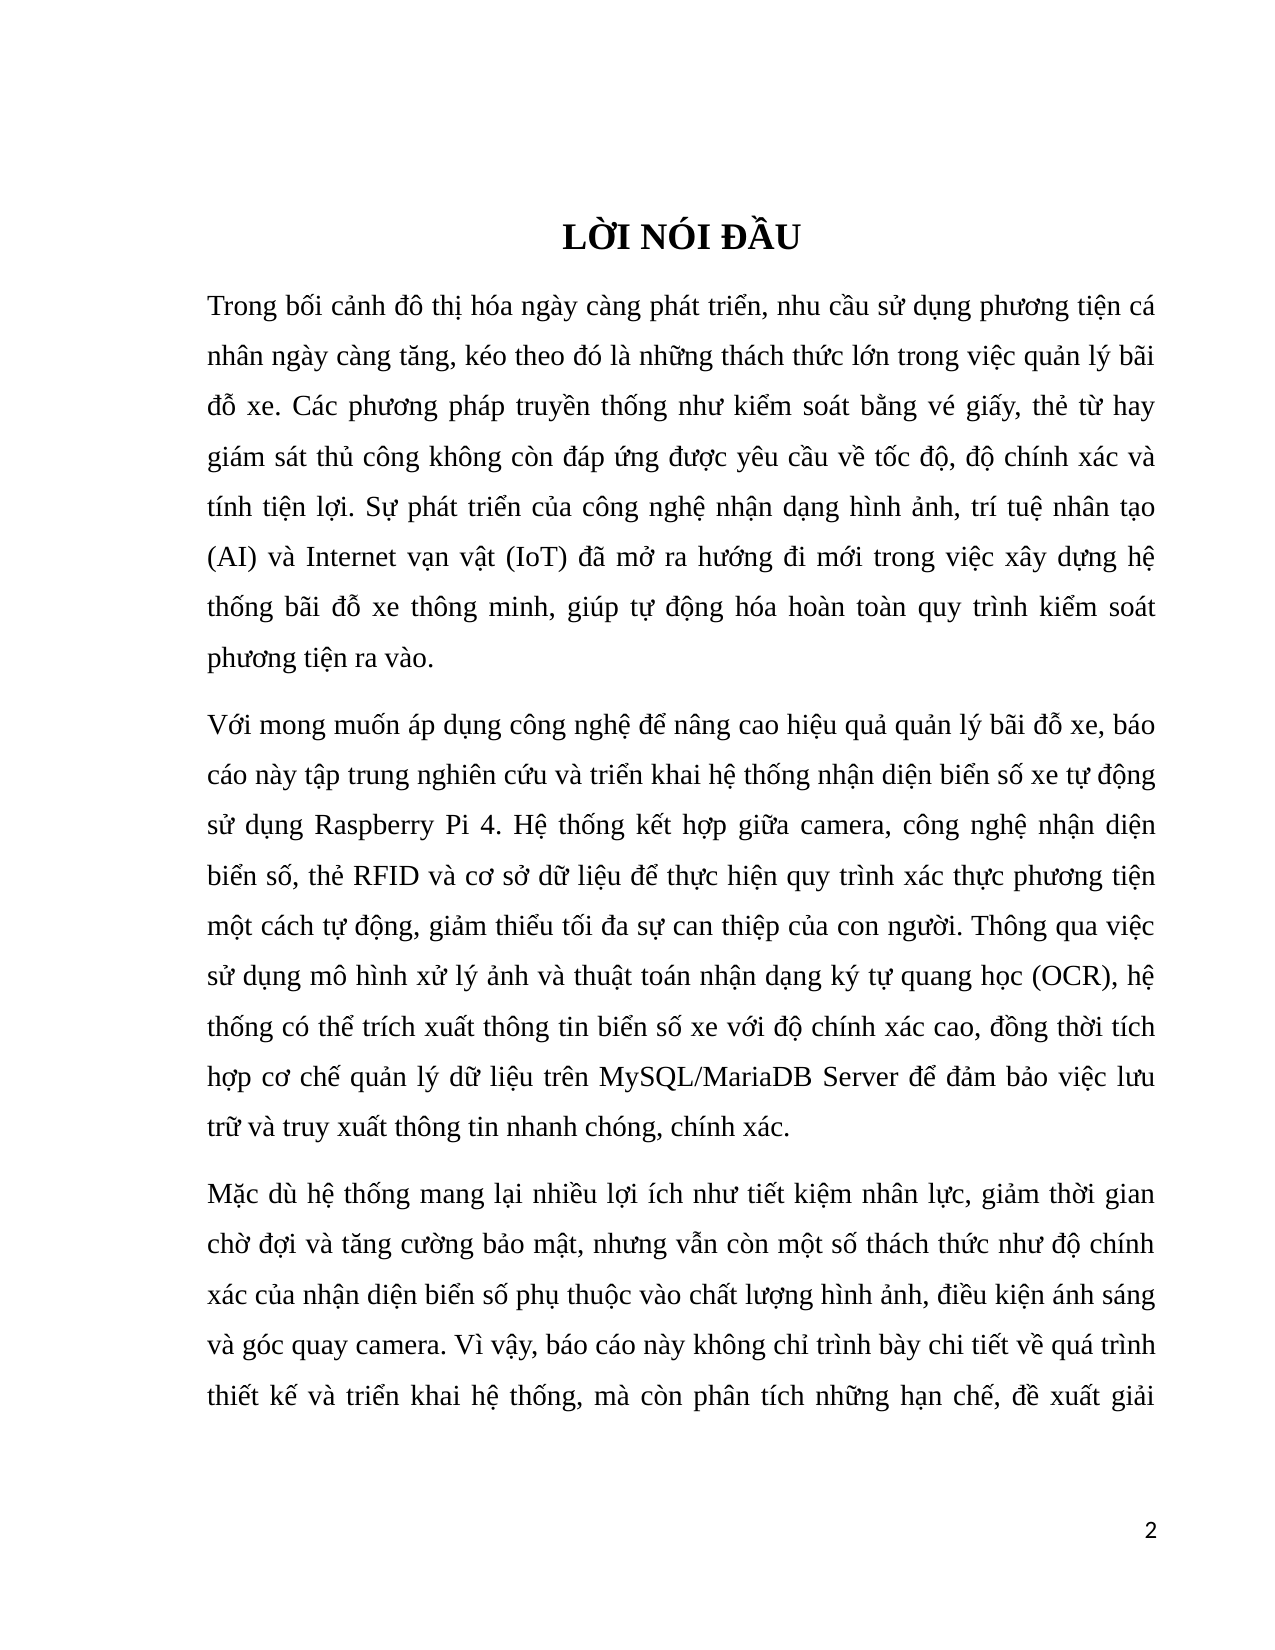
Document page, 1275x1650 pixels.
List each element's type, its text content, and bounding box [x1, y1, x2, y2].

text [207, 1176, 1157, 1411]
text Với mong muốn áp dụng công nghệ để nâng cao hiệu quả quản lý bãi đỗ xe, báo cáo này tập trung nghiên cứu và triển khai hệ thống nhận diện biển số xe tự động sử dụng Raspberry Pi 4. Hệ thống kết hợp giữa camera, công nghệ nhận diện biển số, thẻ RFID và cơ sở dữ liệu để thực hiện quy trình xác thực phương tiện một cách tự động, giảm thiểu tối đa sự can thiệp của con người. Thông qua việc sử dụng mô hình xử lý ảnh và thuật toán nhận dạng ký tự quang học (OCR), hệ thống có thể trích xuất thông tin biển số xe với độ chính xác cao, đồng thời tích hợp cơ chế quản lý dữ liệu trên MySQL/MariaDB Server để đảm bảo việc lưu trữ và truy xuất thông tin nhanh chóng, chính xác. [207, 707, 1157, 1143]
text Trong bối cảnh đô thị hóa ngày càng phát triển, nhu cầu sử dụng phương tiện cá nhân ngày càng tăng, kéo theo đó là những thách thức lớn trong việc quản lý bãi đỗ xe. Các phương pháp truyền thống như kiểm soát bằng vé giấy, thẻ từ hay giám sát thủ công không còn đáp ứng được yêu cầu về tốc độ, độ chính xác và tính tiện lợi. Sự phát triển của công nghệ nhận dạng hình ảnh, trí tuệ nhân tạo (AI) và Internet vạn vật (IoT) đã mở ra hướng đi mới trong việc xây dựng hệ thống bãi đỗ xe thông minh, giúp tự động hóa hoàn toàn quy trình kiểm soát phương tiện ra vào. [207, 288, 1157, 673]
subtitle LỜI NÓI ĐẦU [207, 215, 1157, 258]
